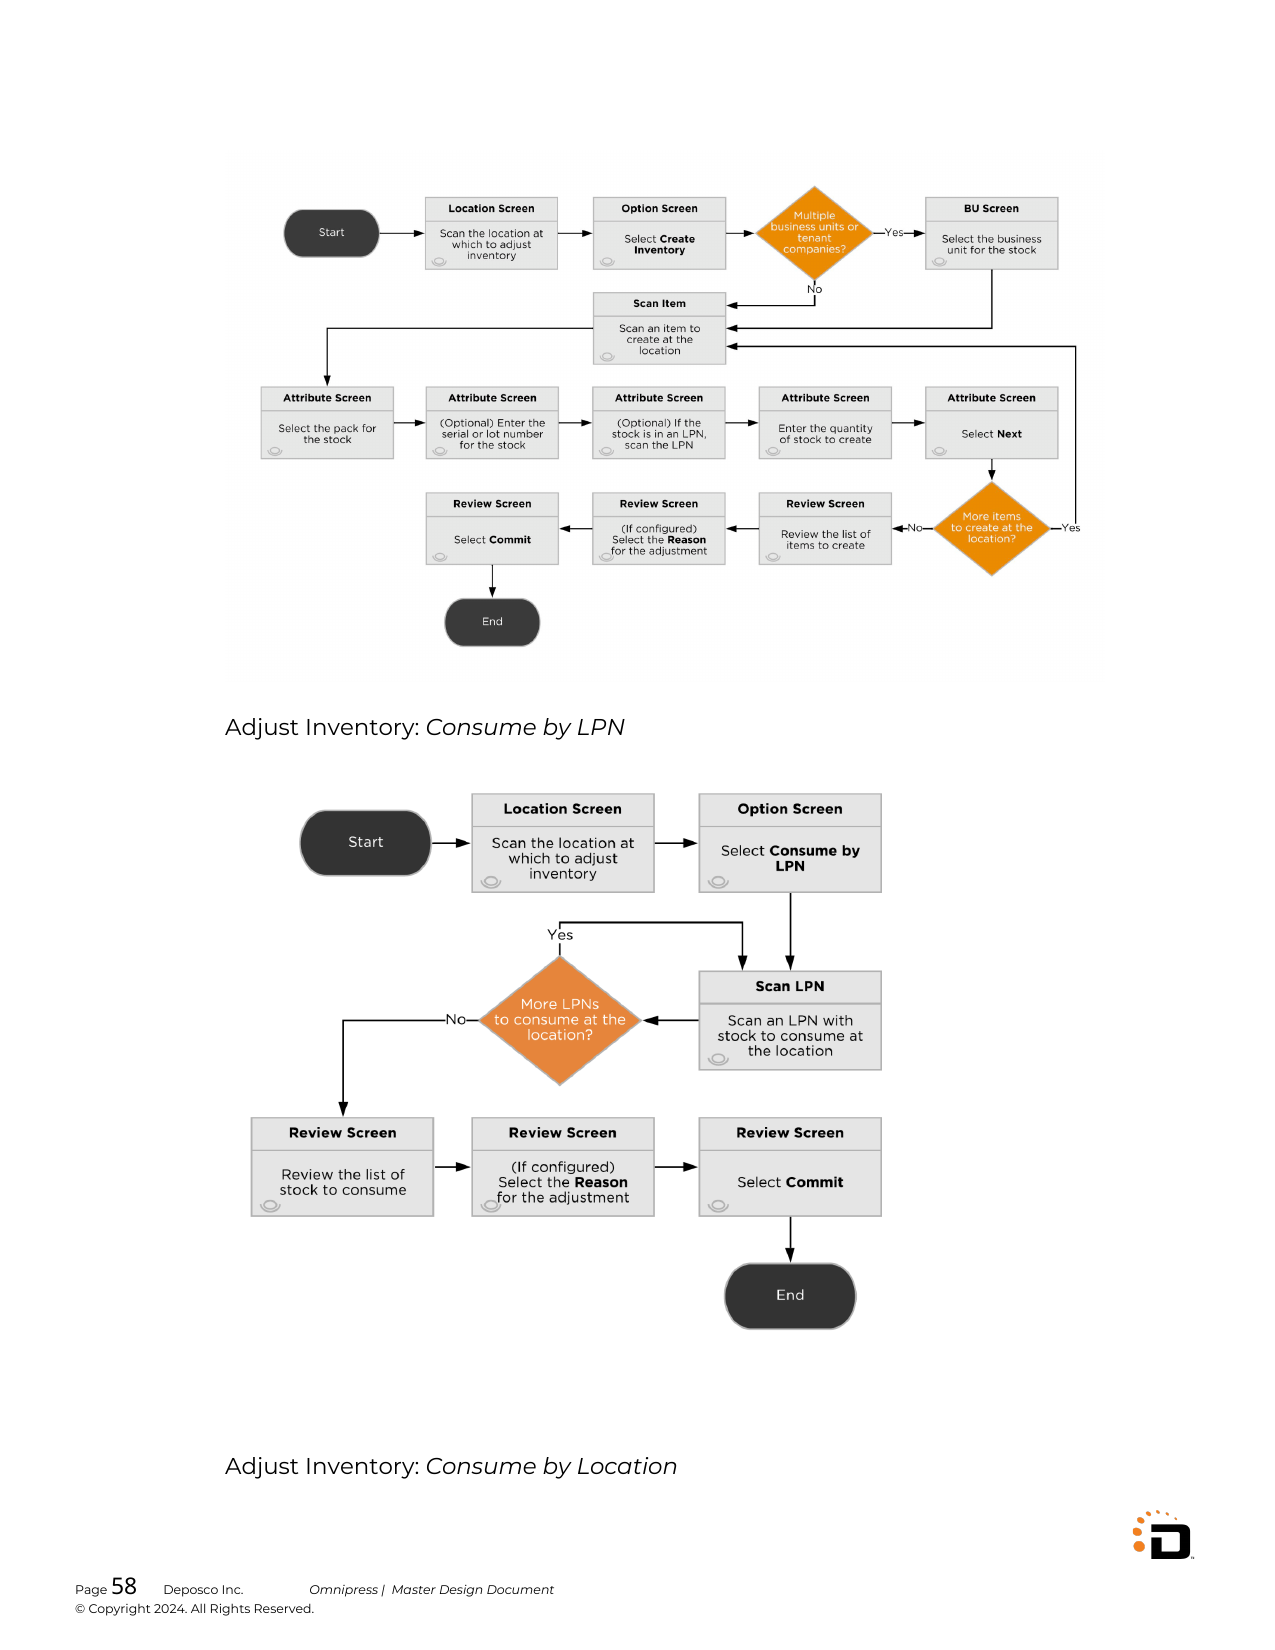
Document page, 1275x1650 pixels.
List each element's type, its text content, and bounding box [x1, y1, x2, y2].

text Adjust Inventory: Consume by LPN [225, 713, 1050, 741]
text Adjust Inventory: Consume by Location [225, 1452, 1050, 1480]
picture [1132, 1510, 1195, 1559]
picture [225, 150, 1106, 682]
picture [225, 770, 968, 1363]
